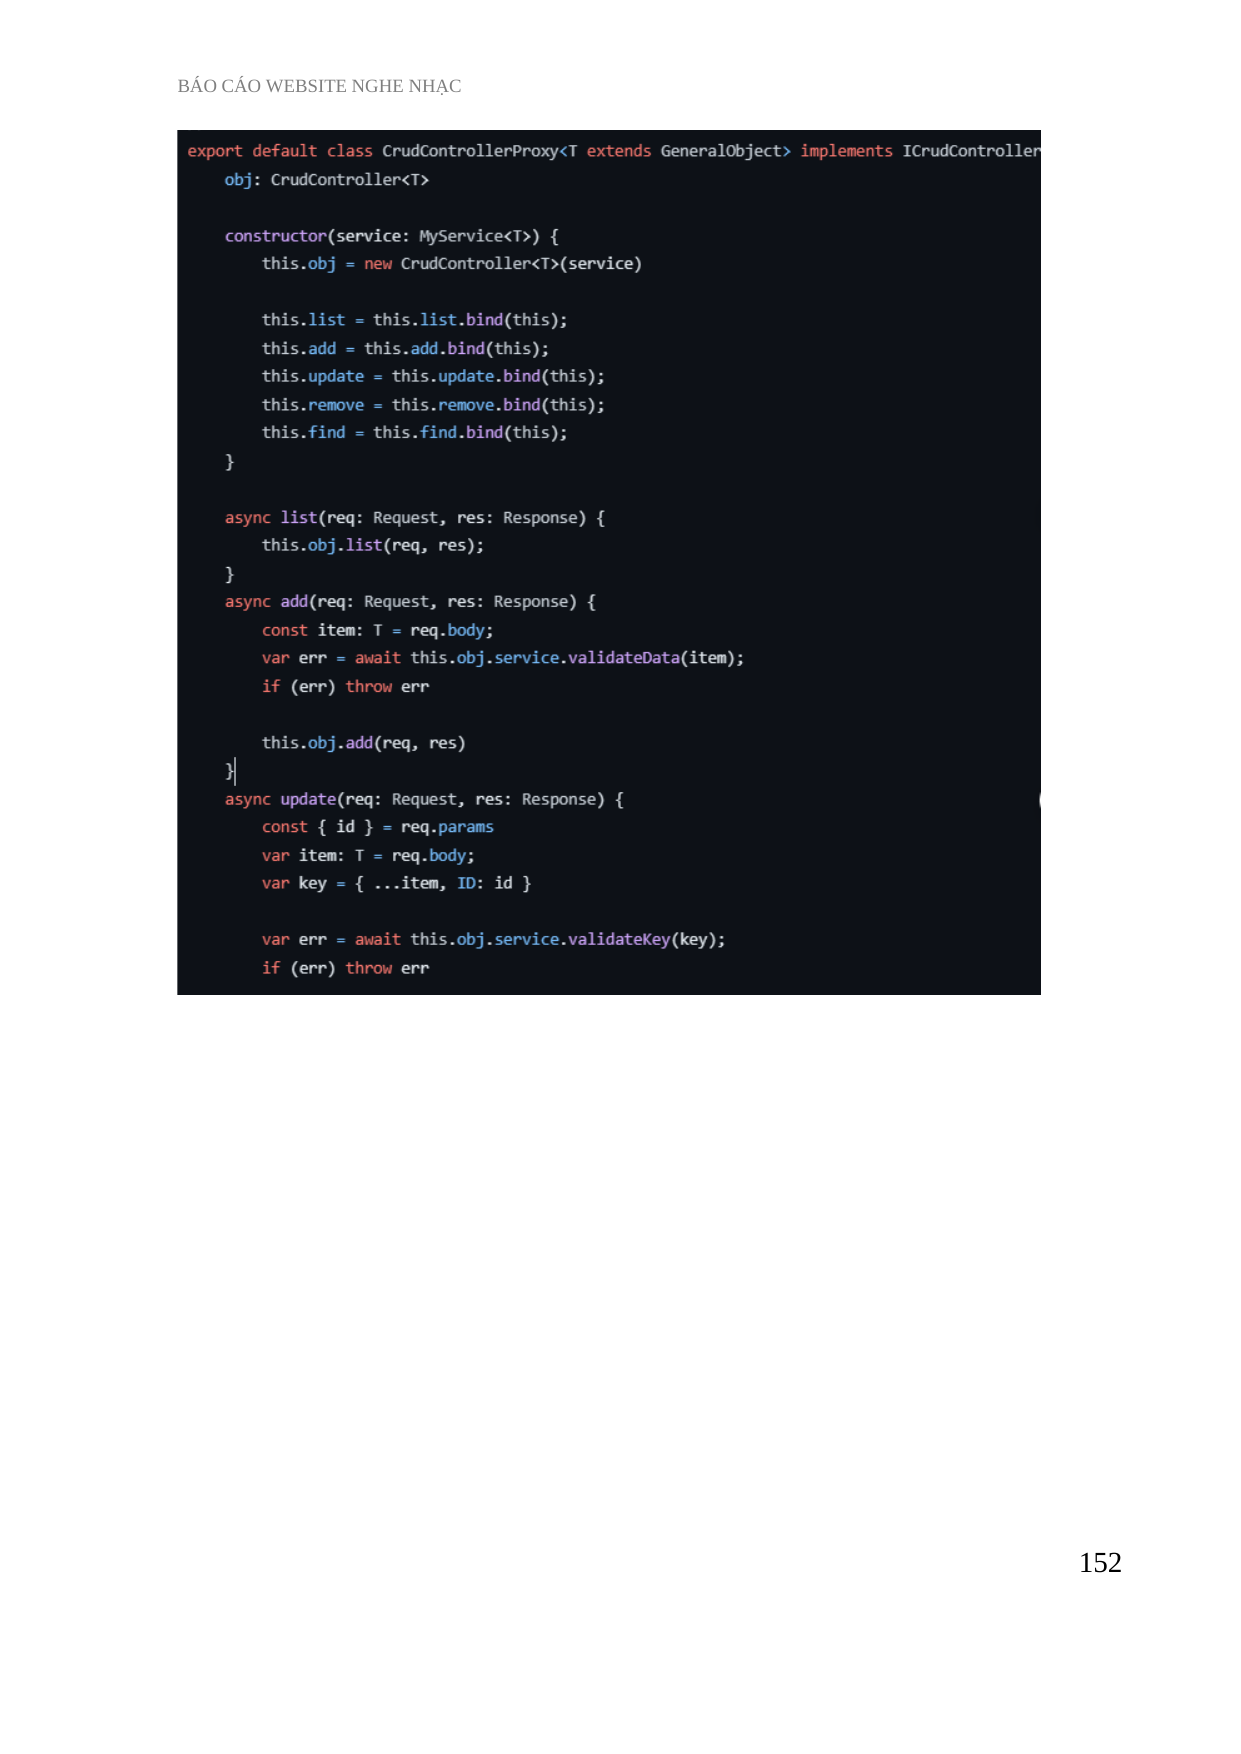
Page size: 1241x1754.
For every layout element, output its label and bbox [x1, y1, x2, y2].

picture [177, 130, 1041, 995]
